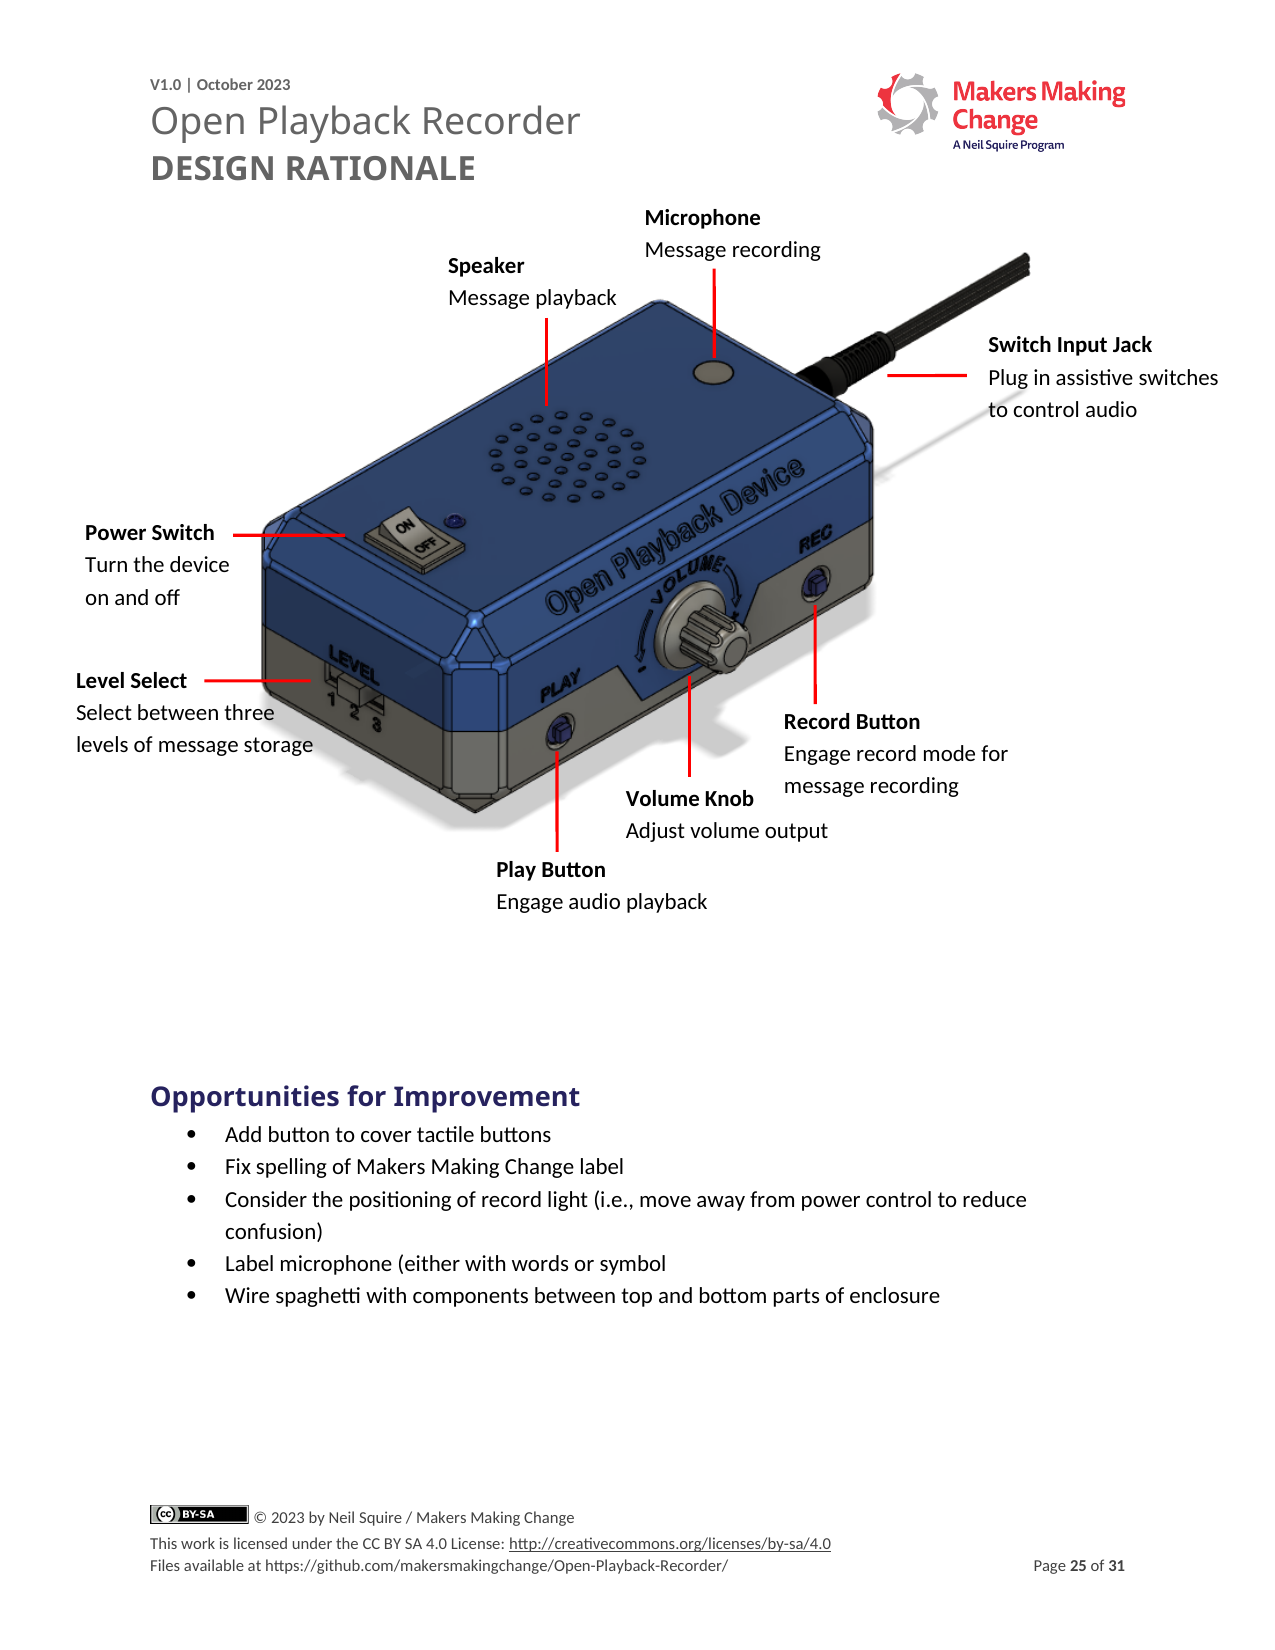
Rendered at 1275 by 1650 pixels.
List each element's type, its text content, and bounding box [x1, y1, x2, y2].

list Consider the positioning of record light (i.e., move away from power control to reduce confusion) [187, 1185, 1125, 1245]
list Fix spelling of Makers Making Change label [187, 1152, 1125, 1181]
picture [877, 73, 1125, 152]
picture [150, 1505, 249, 1524]
subtitle Opportunities for Improvement [150, 1078, 1125, 1115]
list Wire spaghetti with components between top and bottom parts of enclosure [187, 1281, 1125, 1309]
list Label microphone (either with words or symbol [187, 1249, 1125, 1277]
list Add button to cover tactile buttons [187, 1120, 1125, 1148]
